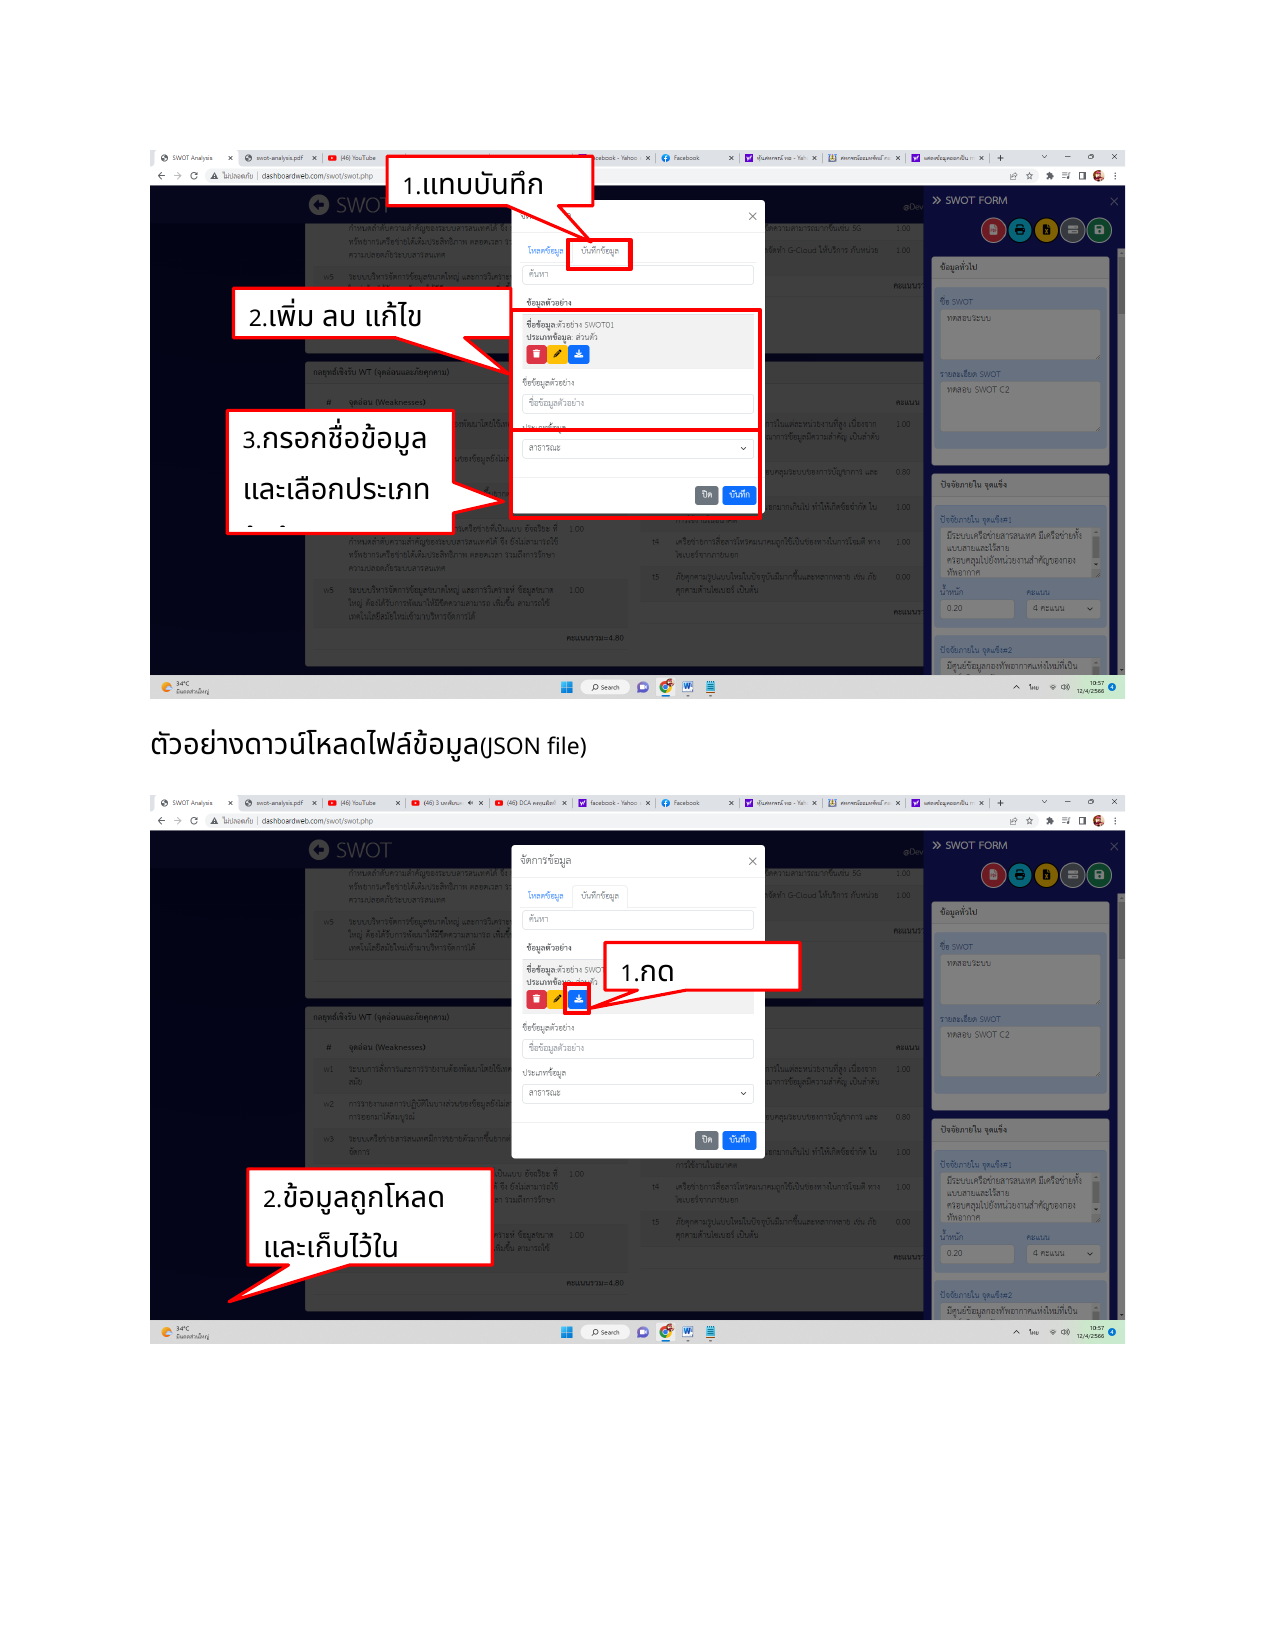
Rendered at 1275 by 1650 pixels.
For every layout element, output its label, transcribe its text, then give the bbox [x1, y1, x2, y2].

text ตัวอย่างดาวน์โหลดไฟล์ข้อมูล(JSON file) [150, 723, 1125, 767]
picture [150, 150, 1125, 699]
picture [150, 795, 1125, 1344]
